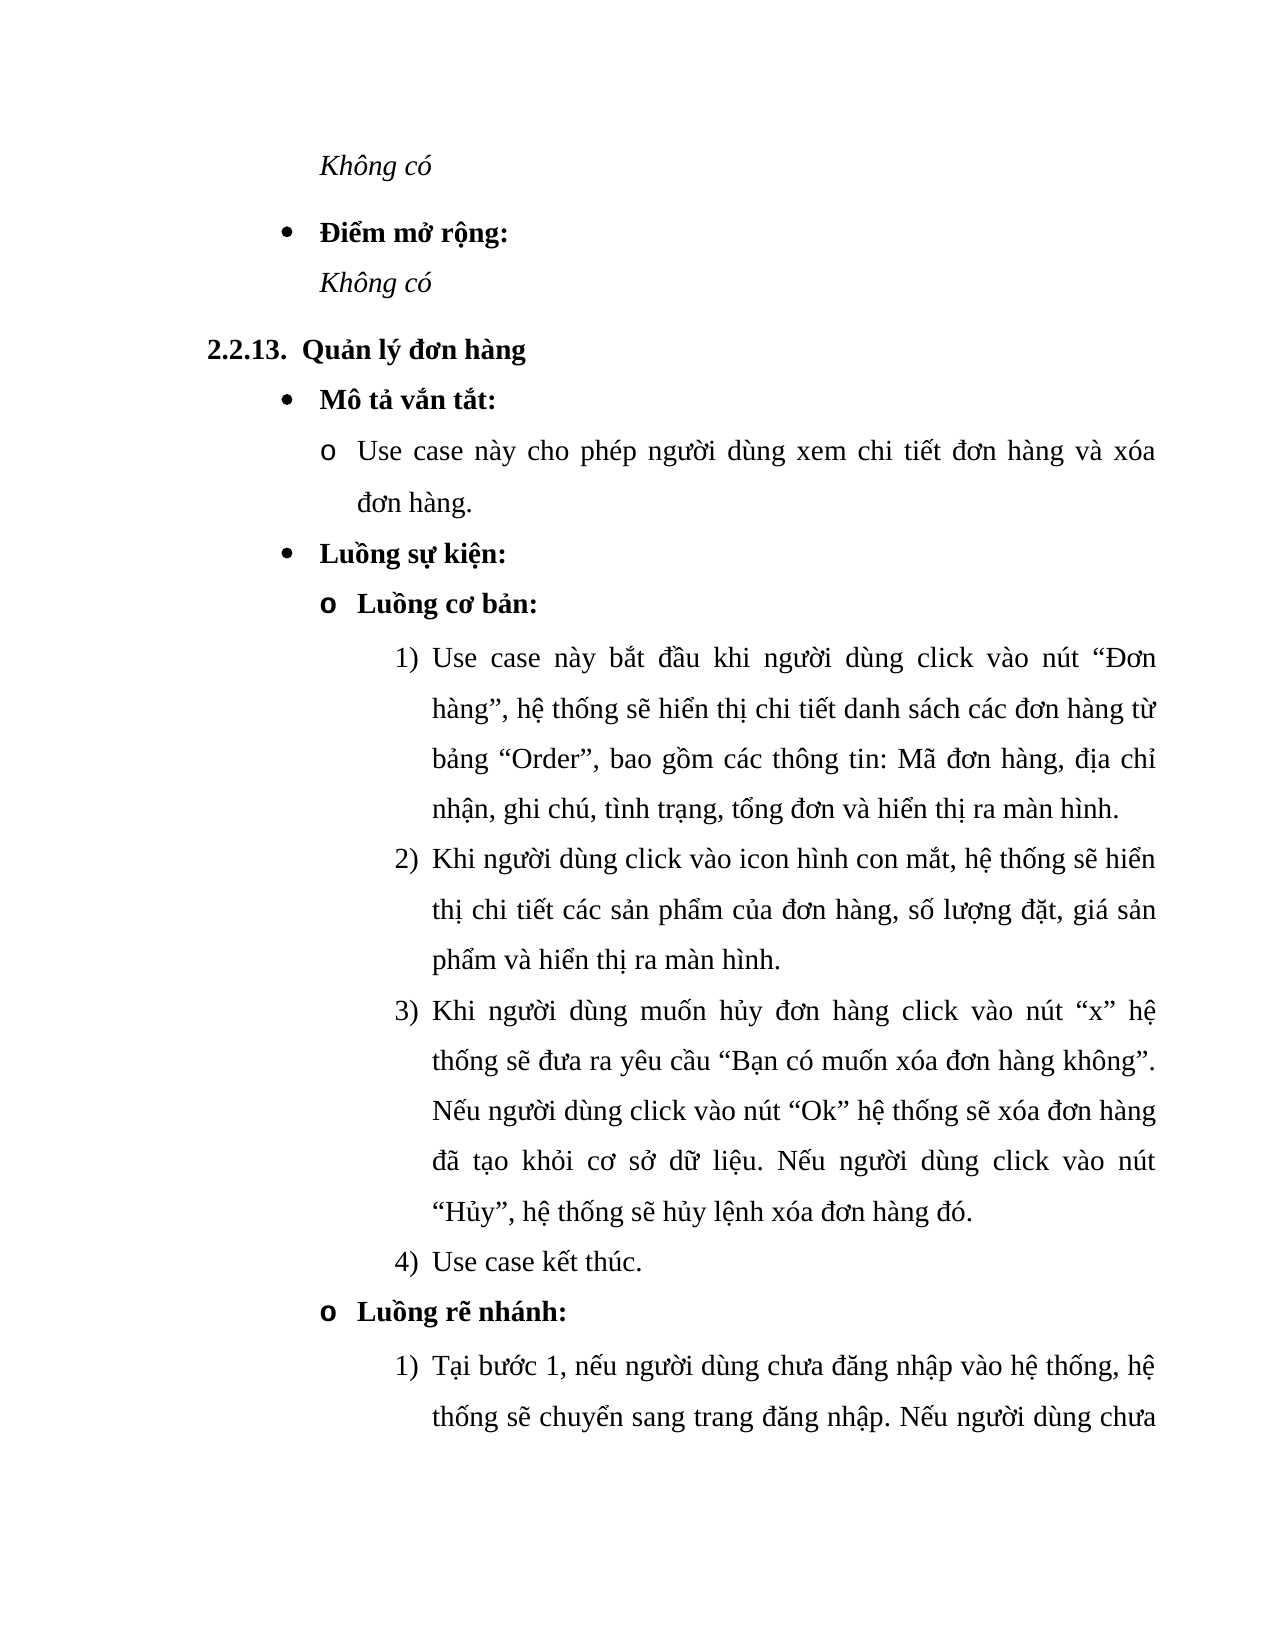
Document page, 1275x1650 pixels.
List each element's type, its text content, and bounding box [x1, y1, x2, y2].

list Luồng rẽ nhánh: [319, 1294, 1157, 1331]
list Khi người dùng muốn hủy đơn hàng click vào nút “x” hệ thống sẽ đưa ra yêu cầu “Bạn có muốn xóa đơn hàng không”. Nếu người dùng click vào nút “Ok” hệ thống sẽ xóa đơn hàng đã tạo khỏi cơ sở dữ liệu. Nếu người dùng click vào nút “Hủy”, hệ thống sẽ hủy lệnh xóa đơn hàng đó. [394, 993, 1157, 1227]
subtitle 2.2.13. Quản lý đơn hàng [207, 332, 1157, 366]
list Luồng sự kiện: [282, 536, 1157, 569]
list Use case này cho phép người dùng xem chi tiết đơn hàng và xóa đơn hàng. [319, 433, 1157, 519]
text Không có [282, 148, 1157, 181]
list Khi người dùng click vào icon hình con mắt, hệ thống sẽ hiển thị chi tiết các sản phẩm của đơn hàng, số lượng đặt, giá sản phẩm và hiển thị ra màn hình. [394, 842, 1157, 976]
list Luồng cơ bản: [319, 586, 1157, 622]
list Điểm mở rộng: [282, 215, 1157, 248]
text Không có [282, 265, 1157, 299]
list Use case kết thúc. [394, 1244, 1157, 1278]
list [394, 1348, 1157, 1432]
list Mô tả vắn tắt: [282, 382, 1157, 416]
list Use case này bắt đầu khi người dùng click vào nút “Đơn hàng”, hệ thống sẽ hiển thị chi tiết danh sách các đơn hàng từ bảng “Order”, bao gồm các thông tin: Mã đơn hàng, địa chỉ nhận, ghi chú, tình trạng, tổng đơn và hiển thị ra màn hình. [394, 640, 1157, 825]
